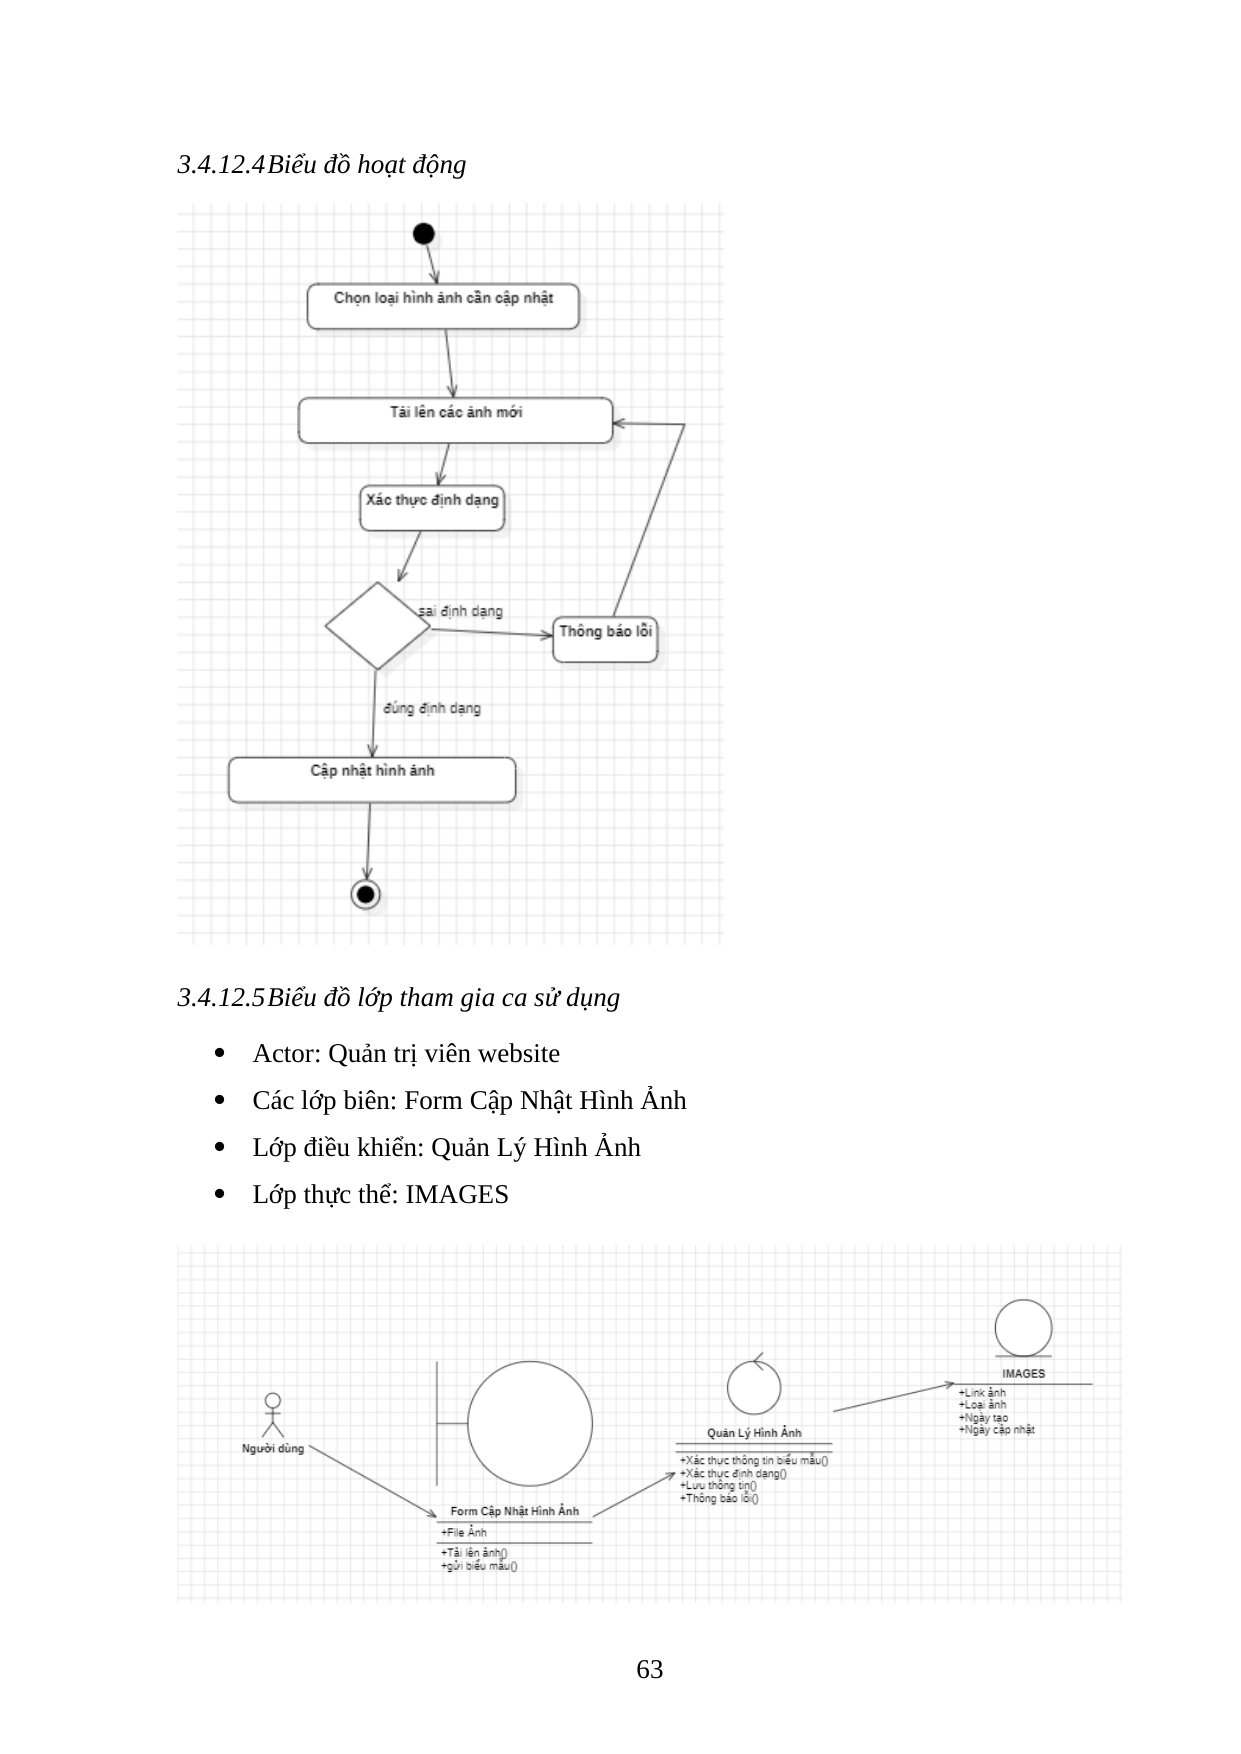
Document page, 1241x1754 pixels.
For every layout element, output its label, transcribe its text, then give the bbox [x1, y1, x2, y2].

list Actor: Quản trị viên website [215, 1037, 1122, 1068]
list Lớp thực thể: IMAGES [215, 1178, 1122, 1209]
picture [177, 203, 725, 945]
subtitle Biểu đồ hoạt động [177, 148, 1122, 179]
list Các lớp biên: Form Cập Nhật Hình Ảnh [215, 1084, 1122, 1115]
list Lớp điều khiển: Quản Lý Hình Ảnh [215, 1131, 1122, 1162]
picture [177, 1245, 1123, 1603]
subtitle Biểu đồ lớp tham gia ca sử dụng [177, 981, 1122, 1012]
